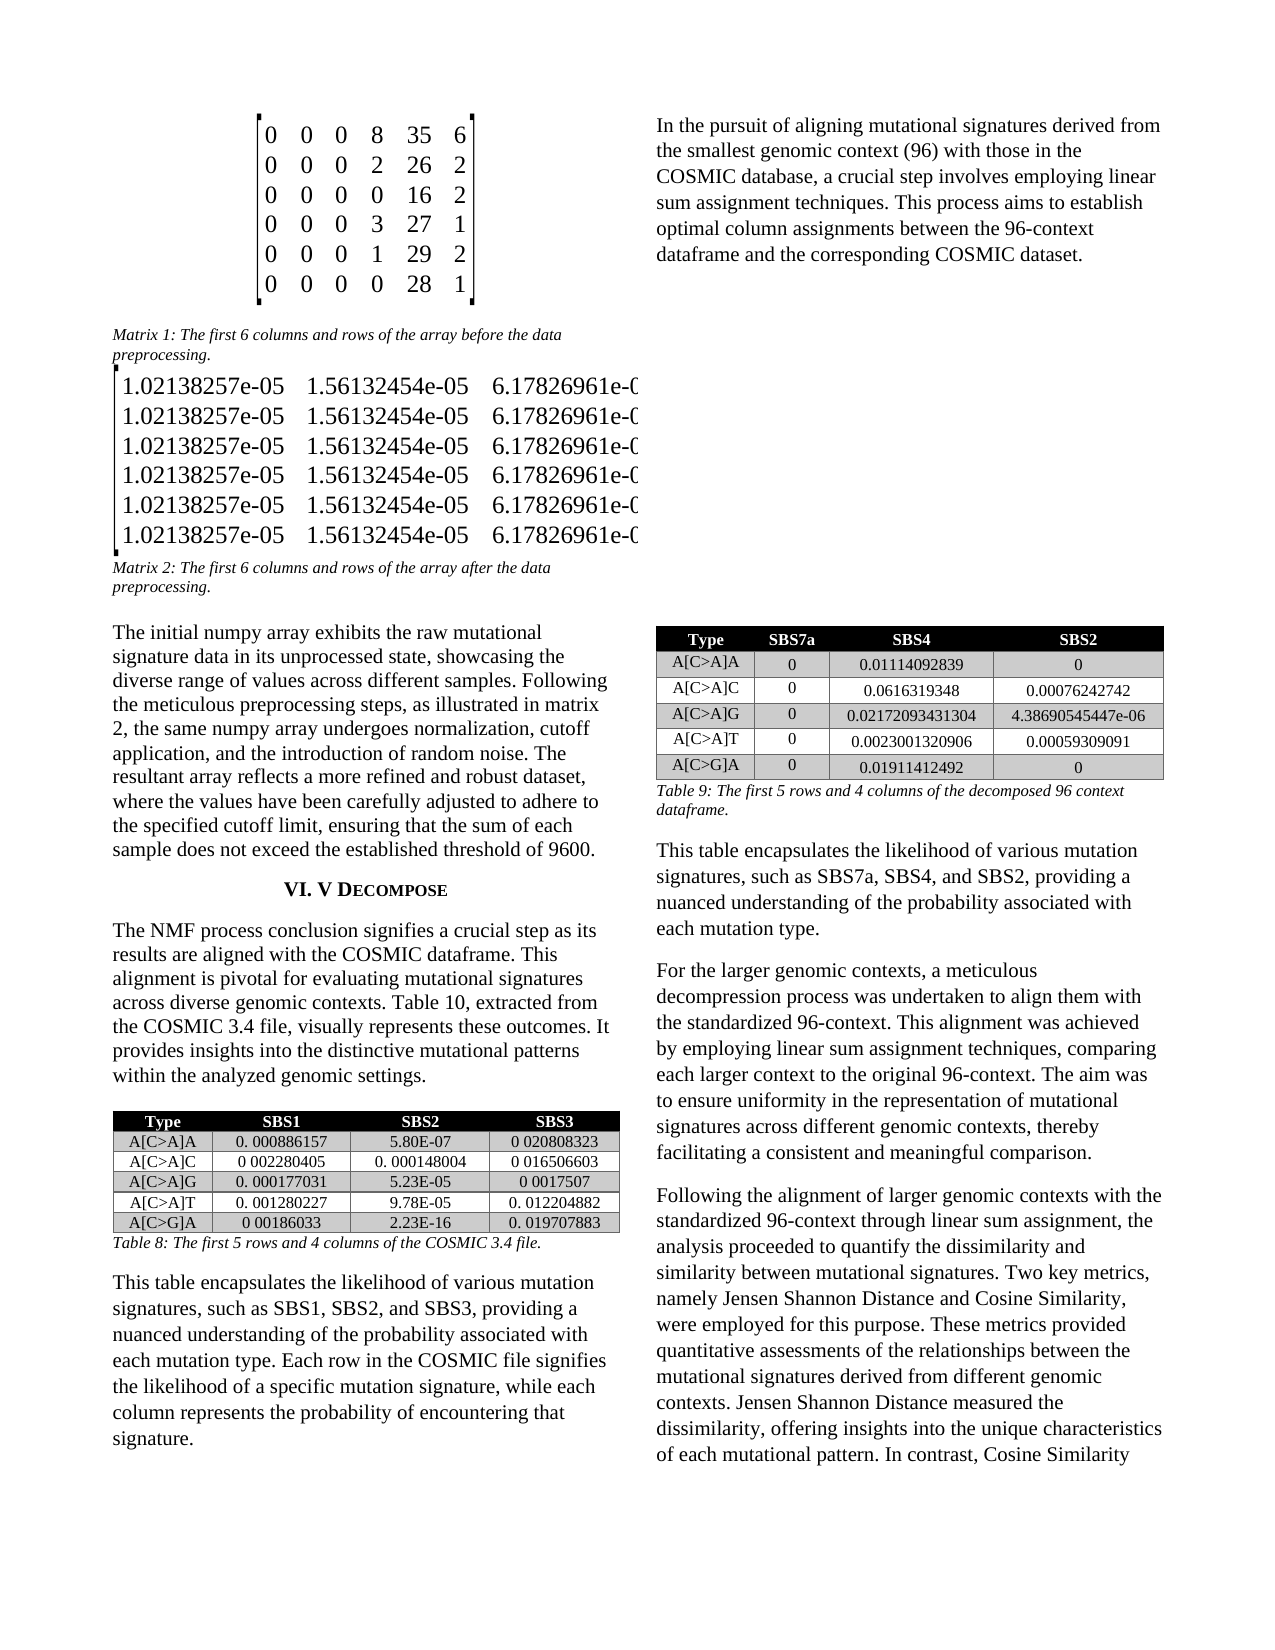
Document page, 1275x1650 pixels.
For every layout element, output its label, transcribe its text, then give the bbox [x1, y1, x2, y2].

table_cell 0. 000177031 [213, 1172, 350, 1191]
table_cell 0 00186033 [213, 1213, 350, 1232]
table_cell 0.0616319348 [830, 678, 993, 702]
table_cell 0.00059309091 [994, 729, 1163, 754]
table_cell 0 002280405 [213, 1152, 350, 1171]
table_cell 4.38690545447e-06 [994, 704, 1163, 728]
table_cell 0 [755, 729, 829, 754]
subtitle VI. V Decompose [112, 877, 619, 901]
text Matrix 1: The first 6 columns and rows of the array before the data preprocessing. [112, 325, 619, 363]
table_cell 0. 012204882 [490, 1193, 619, 1212]
table_cell A[C>G]A [114, 1213, 212, 1232]
table_cell 0 [755, 755, 829, 779]
table_cell 0.01114092839 [830, 652, 993, 677]
table_cell A[C>A]C [114, 1152, 212, 1171]
text In the pursuit of aligning mutational signatures derived from the smallest genomic context (96) with those in the COSMIC database, a crucial step involves employing linear sum assignment techniques. This process aims to establish optimal column assignments between the 96-context dataframe and the corresponding COSMIC dataset. [656, 112, 1162, 266]
table_cell A[C>A]C [657, 678, 754, 702]
table_header SBS1 [213, 1112, 350, 1131]
table_cell 0.02172093431304 [830, 704, 993, 728]
table_cell 0 0017507 [490, 1172, 619, 1191]
table_cell A[C>A]G [657, 704, 754, 728]
table_cell A[C>G]A [657, 755, 754, 779]
table_cell 2.23E-16 [351, 1213, 489, 1232]
text The initial numpy array exhibits the raw mutational signature data in its unprocessed state, showcasing the diverse range of values across different samples. Following the meticulous preprocessing steps, as illustrated in matrix 2, the same numpy array undergoes normalization, cutoff application, and the introduction of random noise. The resultant array reflects a more refined and robust dataset, where the values have been carefully adjusted to adhere to the specified cutoff limit, ensuring that the sum of each sample does not exceed the established threshold of 9600. [112, 620, 619, 861]
table_cell A[C>A]T [657, 729, 754, 754]
table_cell 0 [994, 652, 1163, 677]
text Table 9: The first 5 rows and 4 columns of the decomposed 96 context dataframe. [656, 780, 1162, 819]
table_header Type [114, 1112, 212, 1131]
table_cell A[C>A]G [114, 1172, 212, 1191]
table_cell 0.0023001320906 [830, 729, 993, 754]
table_header Type [657, 627, 754, 651]
table_cell 0 [755, 678, 829, 702]
table_header SBS2 [994, 627, 1163, 651]
text The NMF process conclusion signifies a crucial step as its results are aligned with the COSMIC dataframe. This alignment is pivotal for evaluating mutational signatures across diverse genomic contexts. Table 10, extracted from the COSMIC 3.4 file, visually represents these outcomes. It provides insights into the distinctive mutational patterns within the analyzed genomic settings. [112, 918, 619, 1087]
table_cell 0 016506603 [490, 1152, 619, 1171]
table_cell 0 [994, 755, 1163, 779]
table_header SBS2 [351, 1112, 489, 1131]
text Table 8: The first 5 rows and 4 columns of the COSMIC 3.4 file. [112, 1233, 619, 1252]
text For the larger genomic contexts, a meticulous decompression process was undertaken to align them with the standardized 96-context. This alignment was achieved by employing linear sum assignment techniques, comparing each larger context to the original 96-context. The aim was to ensure uniformity in the representation of mutational signatures across different genomic contexts, thereby facilitating a consistent and meaningful comparison. [656, 958, 1162, 1164]
table_cell 0.00076242742 [994, 678, 1163, 702]
table_header SBS3 [490, 1112, 619, 1131]
text Matrix 2: The first 6 columns and rows of the array after the data preprocessing. [112, 558, 619, 596]
table_header SBS7a [755, 627, 829, 651]
text This table encapsulates the likelihood of various mutation signatures, such as SBS1, SBS2, and SBS3, providing a nuanced understanding of the probability associated with each mutation type. Each row in the COSMIC file signifies the likelihood of a specific mutation signature, while each column represents the probability of encountering that signature. [112, 1270, 619, 1450]
table_cell 0. 000886157 [213, 1132, 350, 1151]
table_cell 0 020808323 [490, 1132, 619, 1151]
table_cell 0 [755, 704, 829, 728]
table_header SBS4 [830, 627, 993, 651]
table_cell 0. 019707883 [490, 1213, 619, 1232]
table_cell A[C>A]A [114, 1132, 212, 1151]
table_cell A[C>A]T [114, 1193, 212, 1212]
table_cell 5.80E-07 [351, 1132, 489, 1151]
table_cell 0. 001280227 [213, 1193, 350, 1212]
table_cell 0. 000148004 [351, 1152, 489, 1171]
text This table encapsulates the likelihood of various mutation signatures, such as SBS7a, SBS4, and SBS2, providing a nuanced understanding of the probability associated with each mutation type. [656, 838, 1162, 940]
table_cell A[C>A]A [657, 652, 754, 677]
table_cell 5.23E-05 [351, 1172, 489, 1191]
table_cell 0 [755, 652, 829, 677]
table_cell 9.78E-05 [351, 1193, 489, 1212]
table_cell 0.01911412492 [830, 755, 993, 779]
